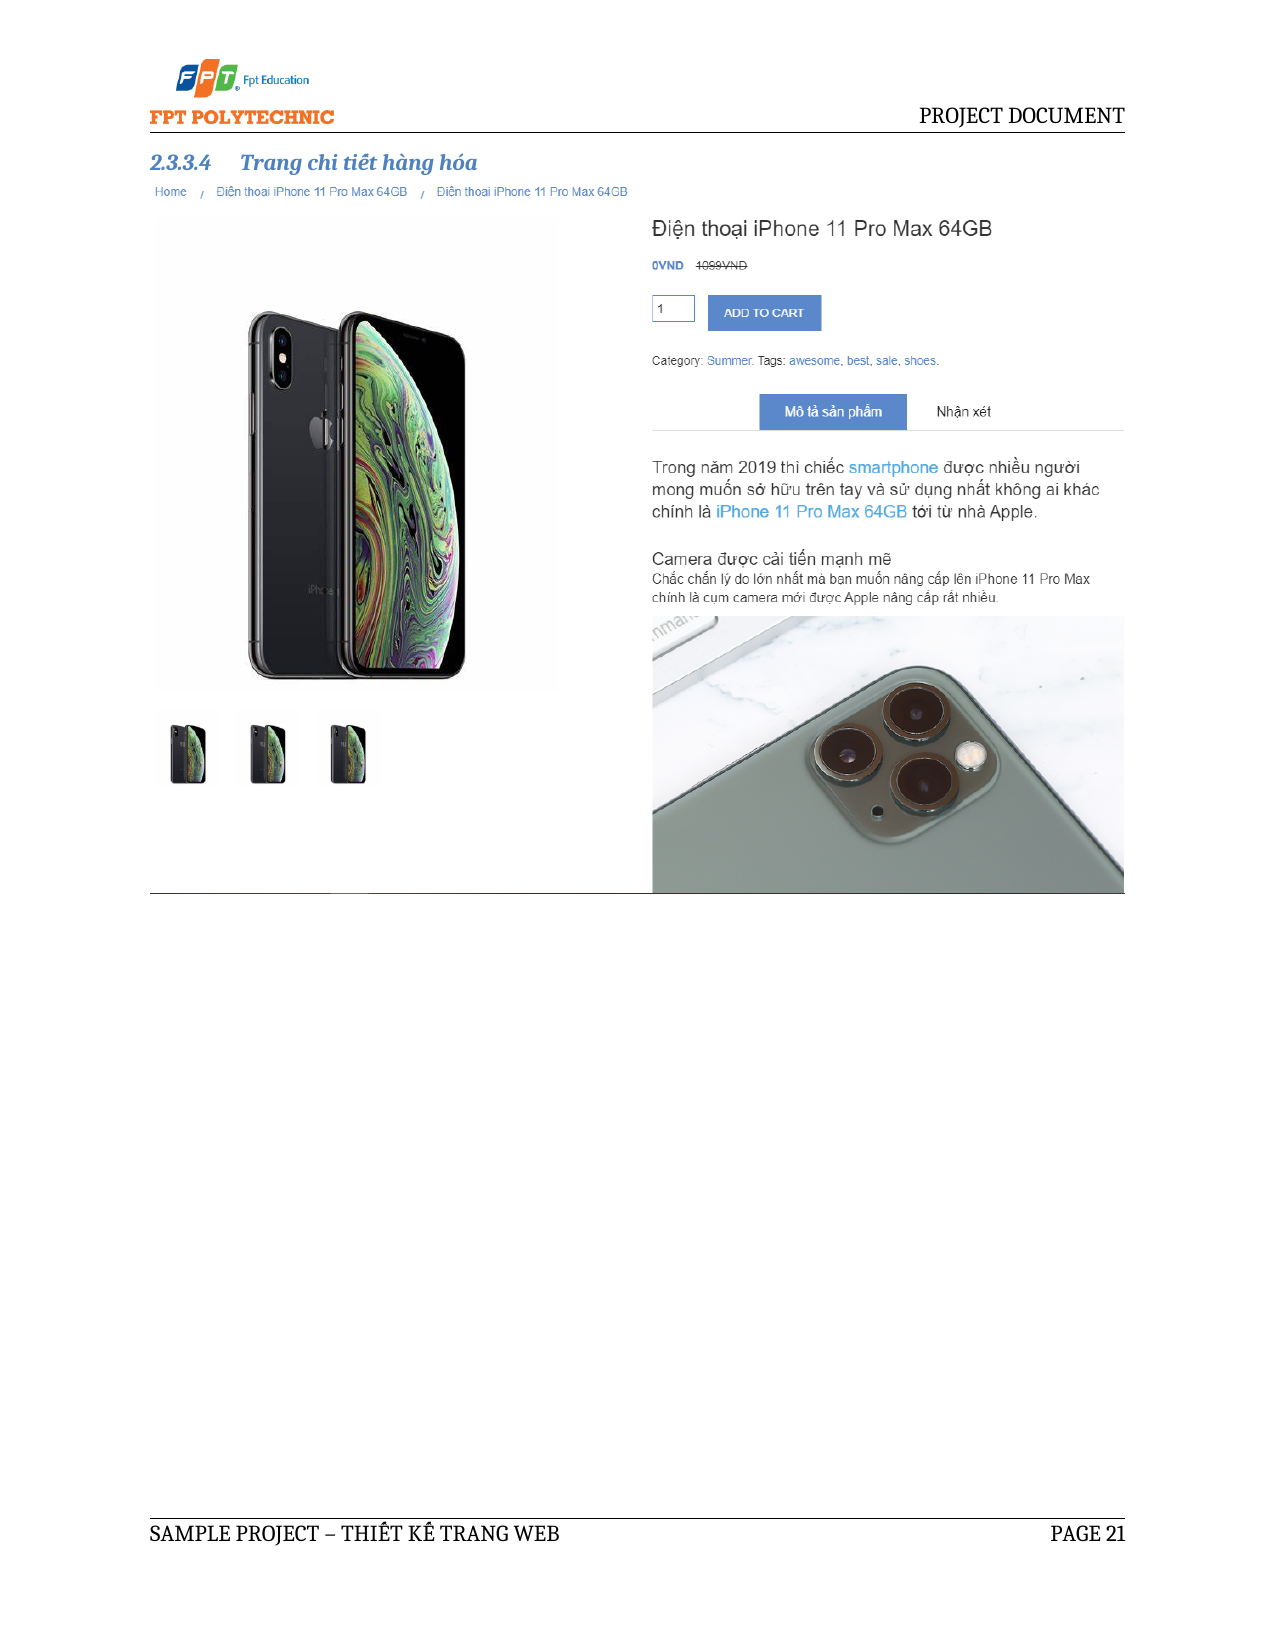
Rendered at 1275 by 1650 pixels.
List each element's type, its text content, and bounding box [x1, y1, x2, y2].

picture [150, 59, 336, 124]
picture [150, 180, 1125, 894]
subtitle Trang chi tiết hàng hóa [150, 150, 1125, 176]
